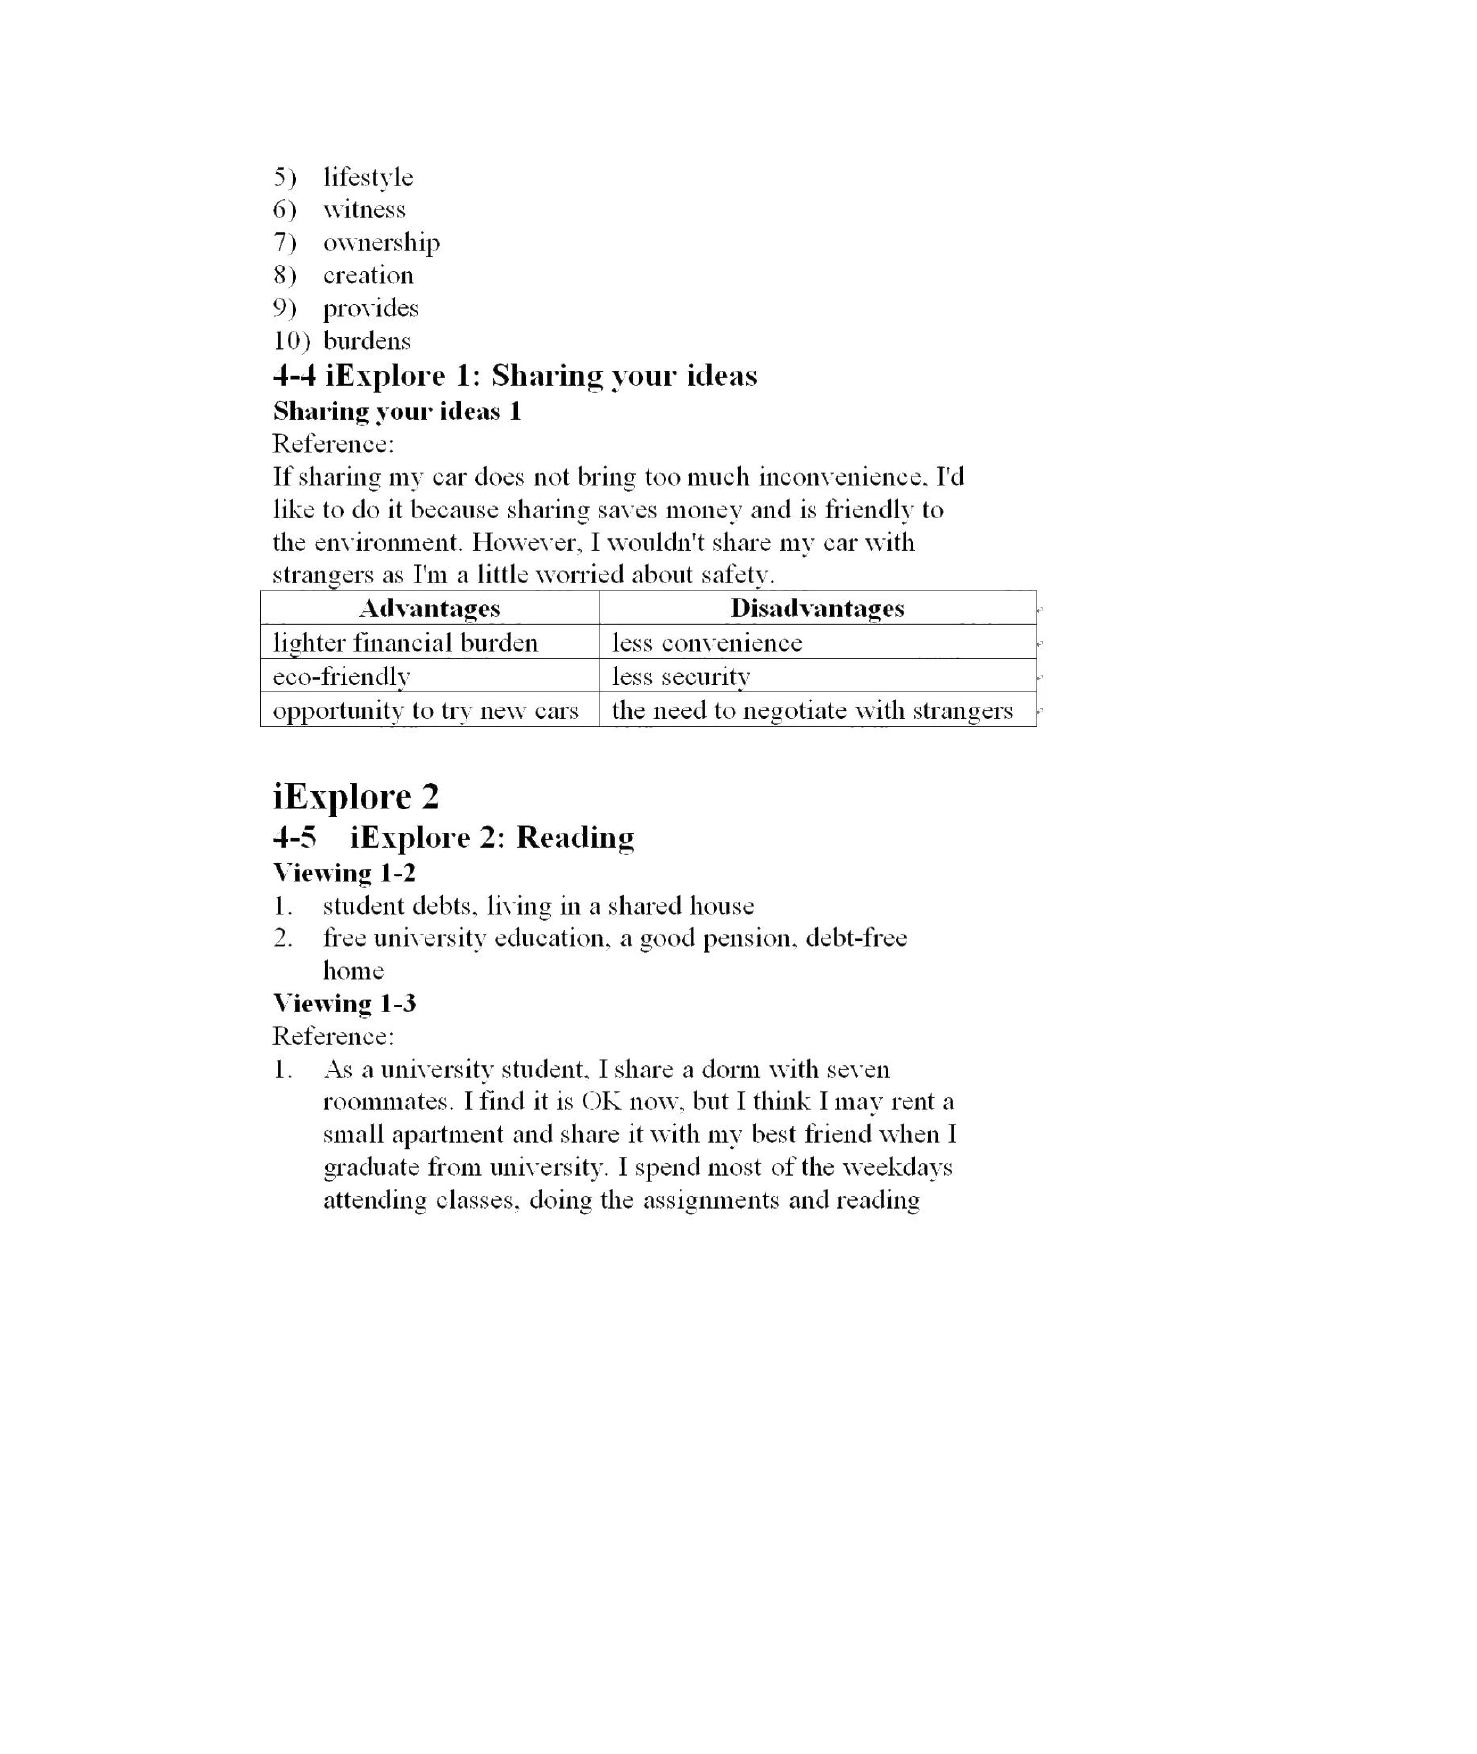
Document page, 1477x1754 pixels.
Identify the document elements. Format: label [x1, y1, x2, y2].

picture [187, 150, 1053, 1222]
